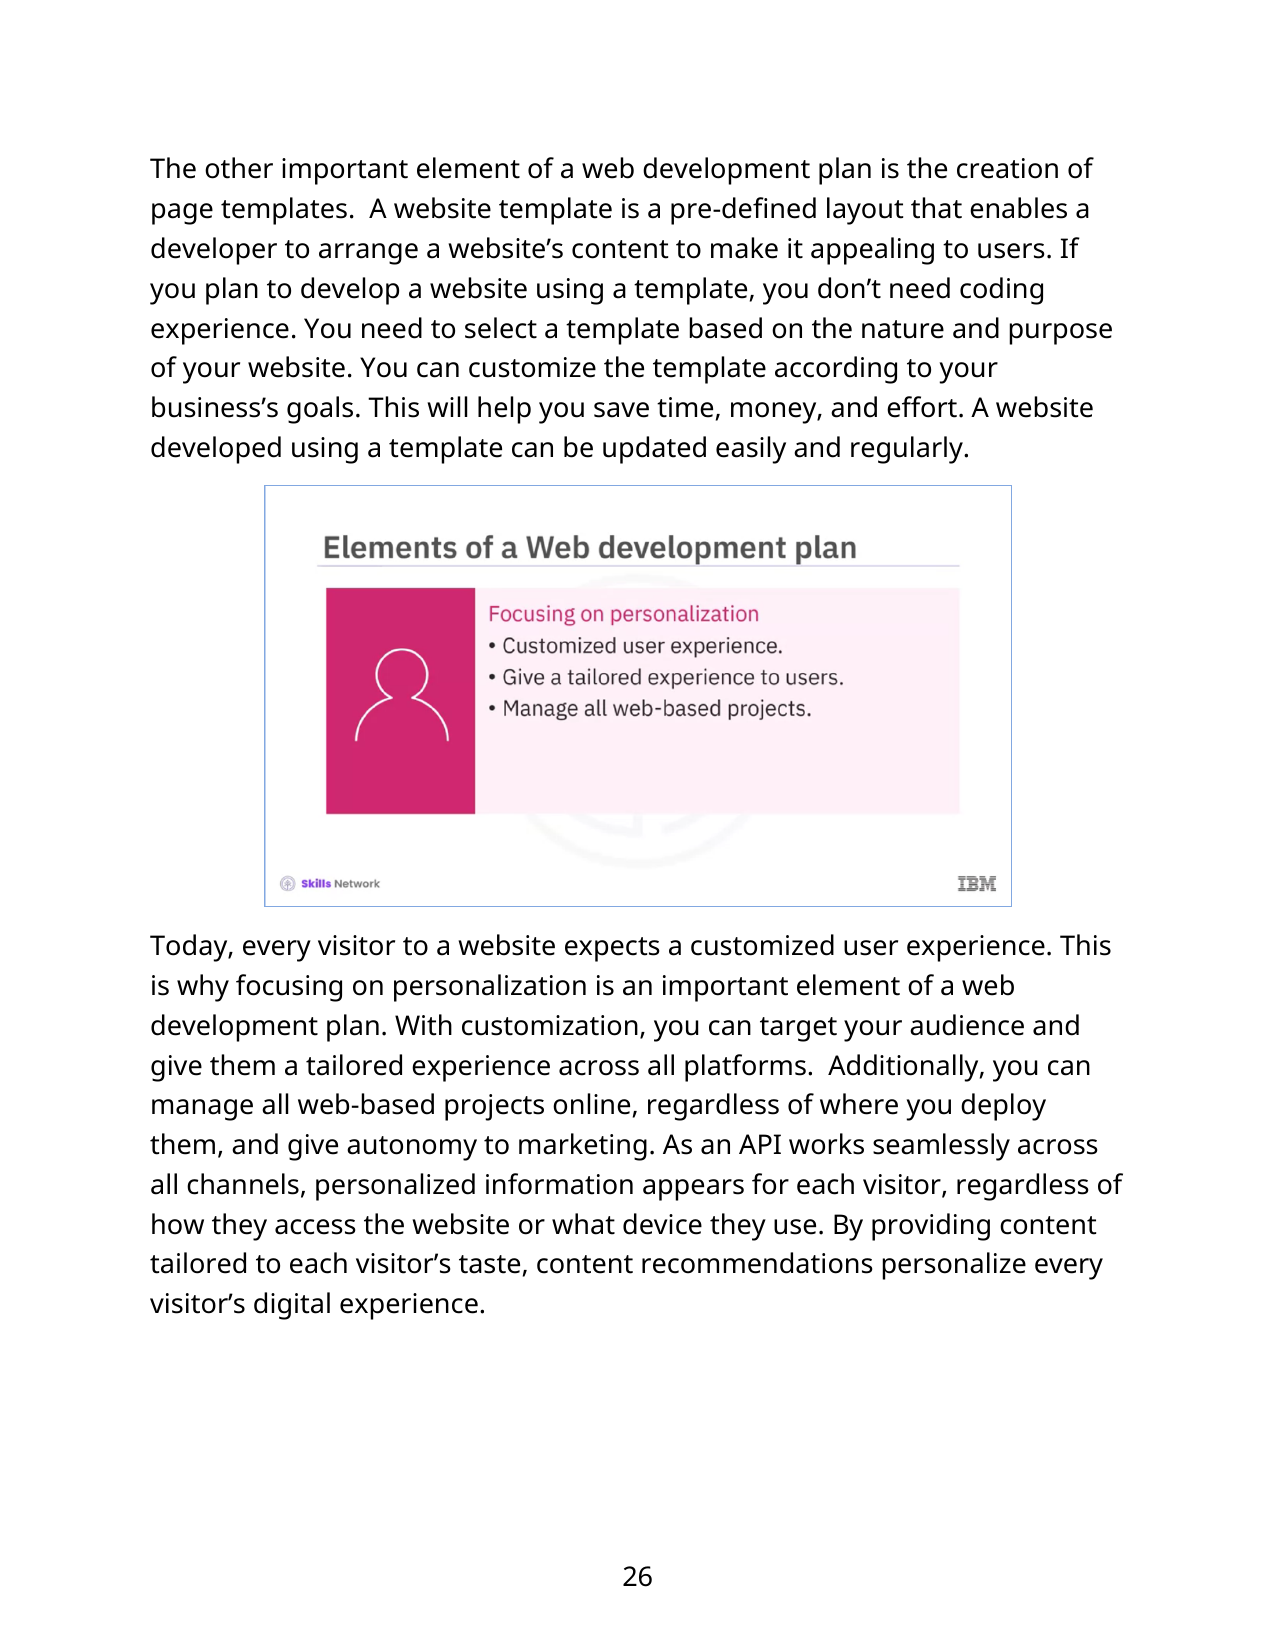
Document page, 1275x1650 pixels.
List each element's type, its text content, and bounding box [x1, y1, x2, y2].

text The other important element of a web development plan is the creation of page templates. A website template is a pre-defined layout that enables a developer to arrange a website’s content to make it appealing to users. If you plan to develop a website using a template, you don’t need coding experience. You need to select a template based on the nature and purpose of your website. You can customize the template according to your business’s goals. This will help you save time, money, and effort. A website developed using a template can be updated easily and regularly. [150, 150, 1125, 465]
text Today, every visitor to a website expects a customized user experience. This is why focusing on personalization is an important element of a web development plan. With customization, you can target your audience and give them a tailored experience across all platforms. Additionally, you can manage all web-based projects online, regardless of where you deploy them, and give autonomy to marketing. As an API works seamlessly across all channels, personalized information appears for each visitor, regardless of how they access the website or what device they use. By providing content tailored to each visitor’s taste, content recommendations personalize every visitor’s digital experience. [150, 927, 1125, 1322]
picture [262, 485, 1013, 907]
